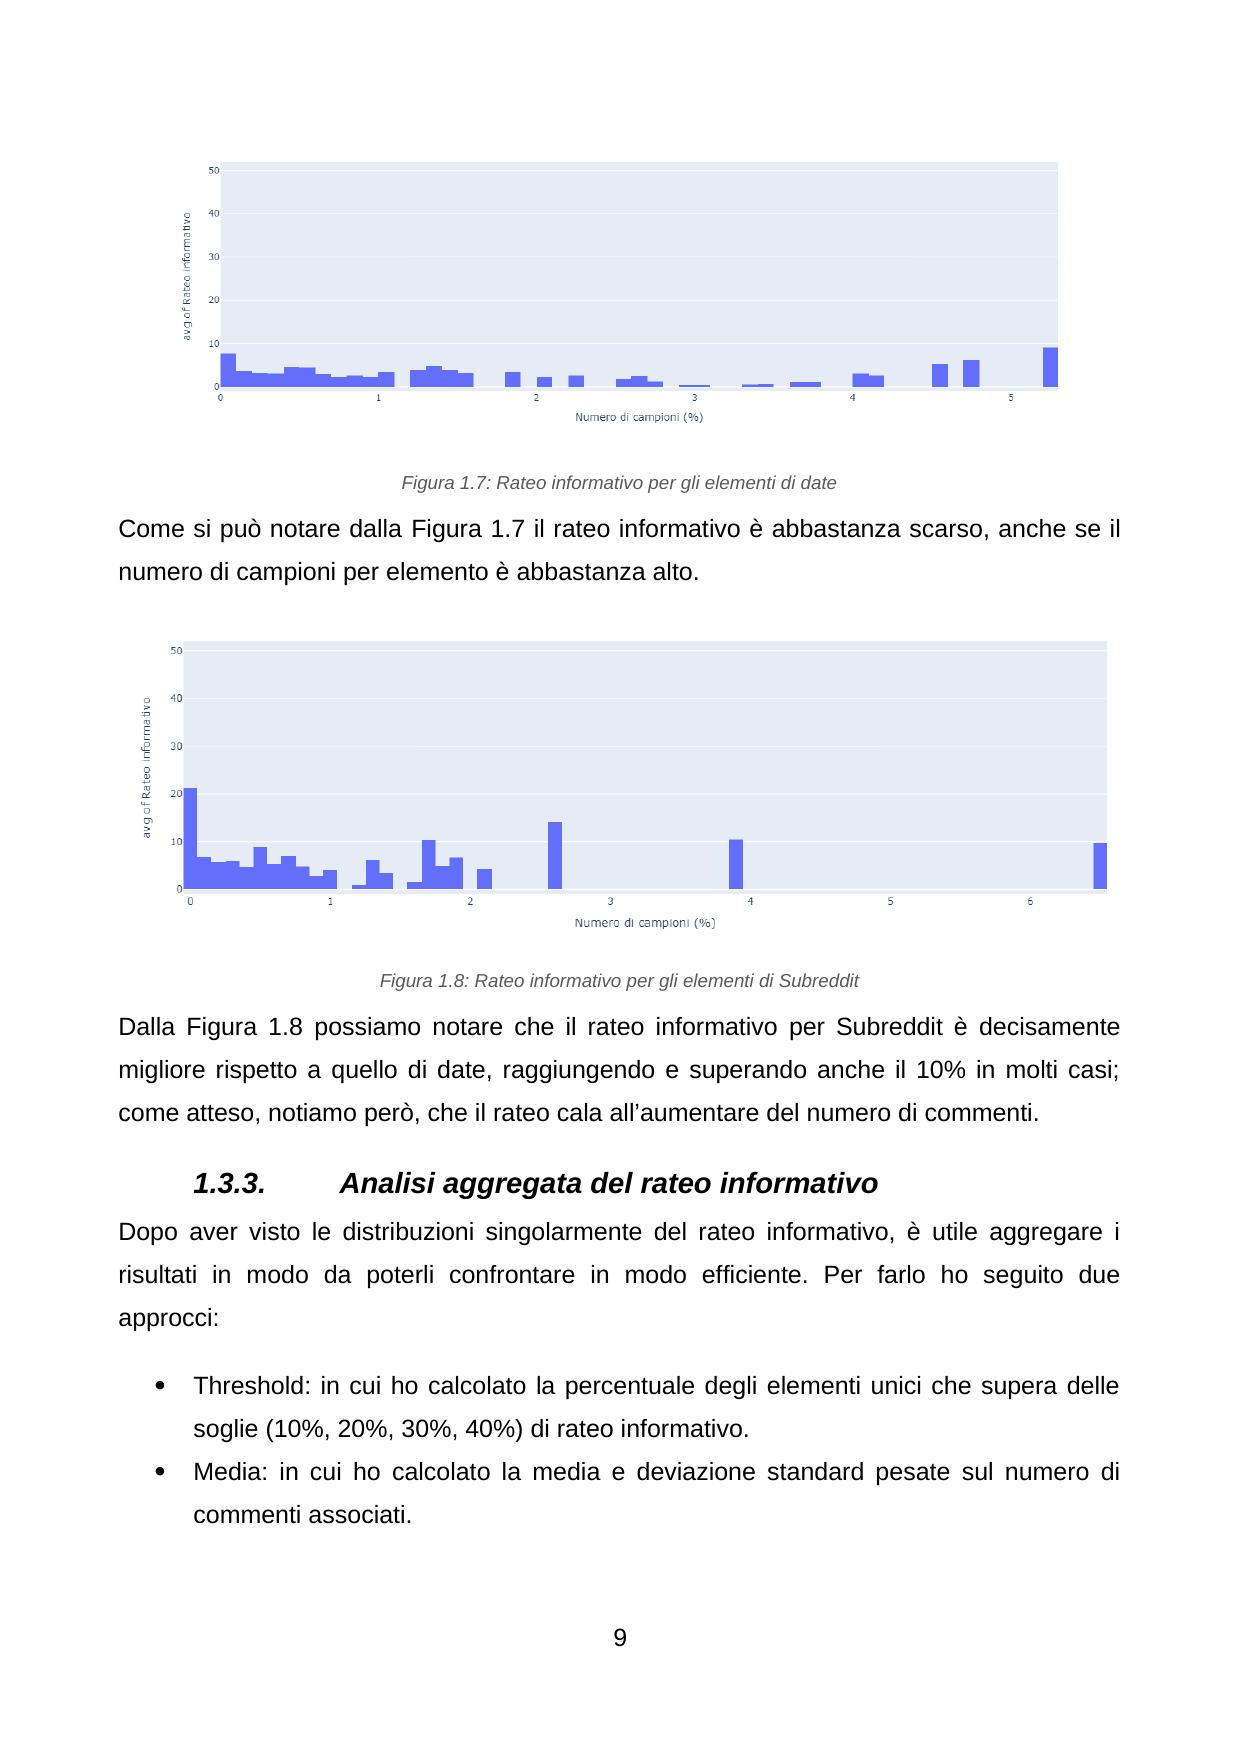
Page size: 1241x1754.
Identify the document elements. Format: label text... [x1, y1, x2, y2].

text Dopo aver visto le distribuzioni singolarmente del rateo informativo, è utile aggregare i risultati in modo da poterli confrontare in modo efficiente. Per farlo ho seguito due approcci: [118, 1216, 1122, 1331]
list Media: in cui ho calcolato la media e deviazione standard pesate sul numero di commenti associati. [156, 1457, 1122, 1529]
text Dalla Figura 1.8 possiamo notare che il rateo informativo per Subreddit è decisamente migliore rispetto a quello di date, raggiungendo e superando anche il 10% in molti casi; come atteso, notiamo però, che il rateo cala all’aumentare del numero di commenti. [118, 1012, 1122, 1127]
text Come si può notare dalla Figura 1.7 il rateo informativo è abbastanza scarso, anche se il numero di campioni per elemento è abbastanza alto. [118, 514, 1122, 586]
picture [161, 147, 1080, 433]
list Analisi aggregata del rateo informativo [193, 1166, 1122, 1200]
list Threshold: in cui ho calcolato la percentuale degli elementi unici che supera delle soglie (10%, 20%, 30%, 40%) di rateo informativo. [156, 1371, 1122, 1443]
picture [118, 625, 1132, 931]
